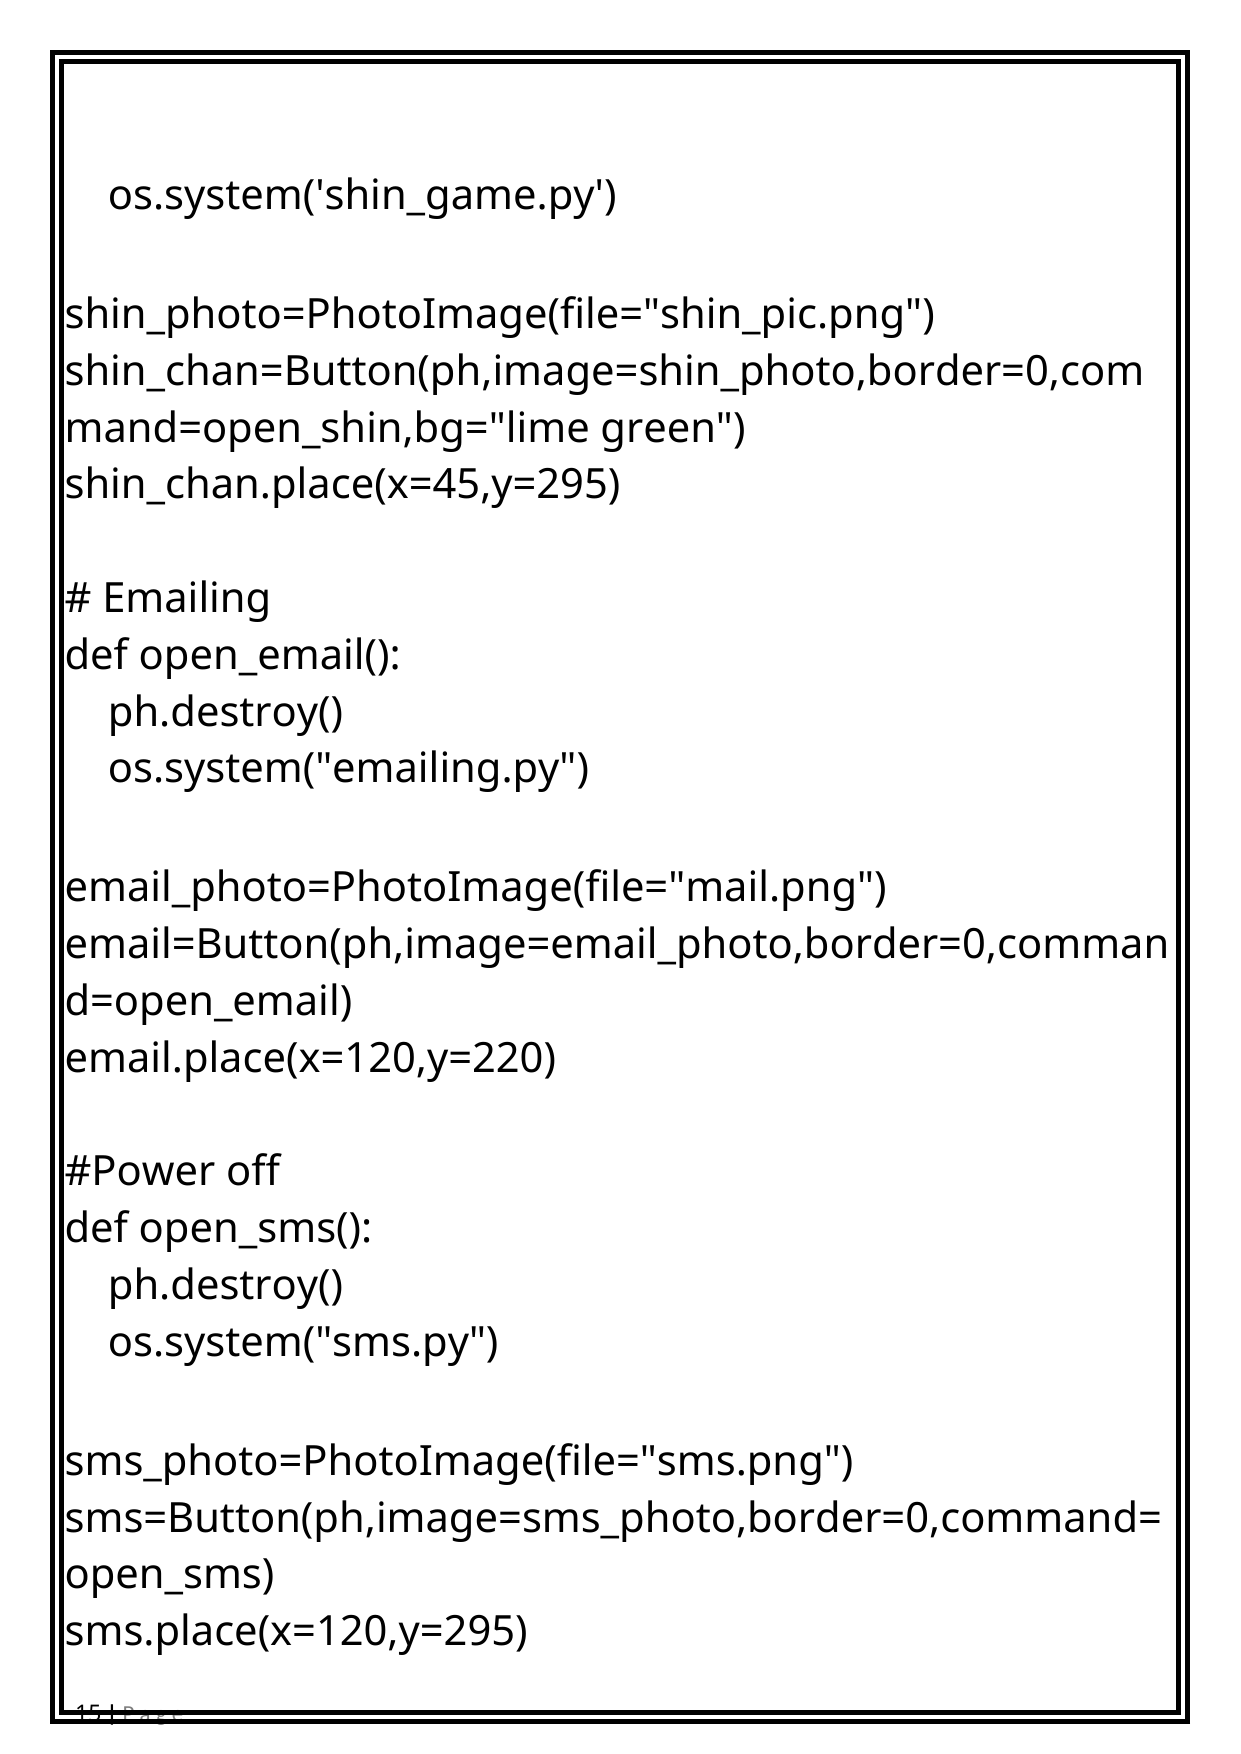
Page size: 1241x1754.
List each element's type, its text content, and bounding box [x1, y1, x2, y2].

text os.system("emailing.py") [64, 738, 1176, 795]
text shin_chan.place(x=45,y=295) [64, 454, 1176, 511]
text email=Button(ph,image=email_photo,border=0,command=open_email) [64, 914, 1176, 1028]
text shin_chan=Button(ph,image=shin_photo,border=0,command=open_shin,bg="lime green") [64, 341, 1176, 454]
text sms_photo=PhotoImage(file="sms.png") [64, 1431, 1176, 1487]
text def open_email(): [64, 624, 1176, 681]
text # Emailing [64, 568, 1176, 624]
text sms=Button(ph,image=sms_photo,border=0,command=open_sms) [64, 1487, 1176, 1601]
text ph.destroy() [64, 681, 1176, 738]
text email.place(x=120,y=220) [64, 1028, 1176, 1084]
text email_photo=PhotoImage(file="mail.png") [64, 857, 1176, 914]
text os.system('shin_game.py') [64, 165, 1176, 222]
text os.system("sms.py") [64, 1311, 1176, 1368]
text #Power off [64, 1141, 1176, 1198]
text shin_photo=PhotoImage(file="shin_pic.png") [64, 284, 1176, 341]
text def open_sms(): [64, 1198, 1176, 1255]
text sms.place(x=120,y=295) [64, 1601, 1176, 1658]
text ph.destroy() [64, 1255, 1176, 1311]
